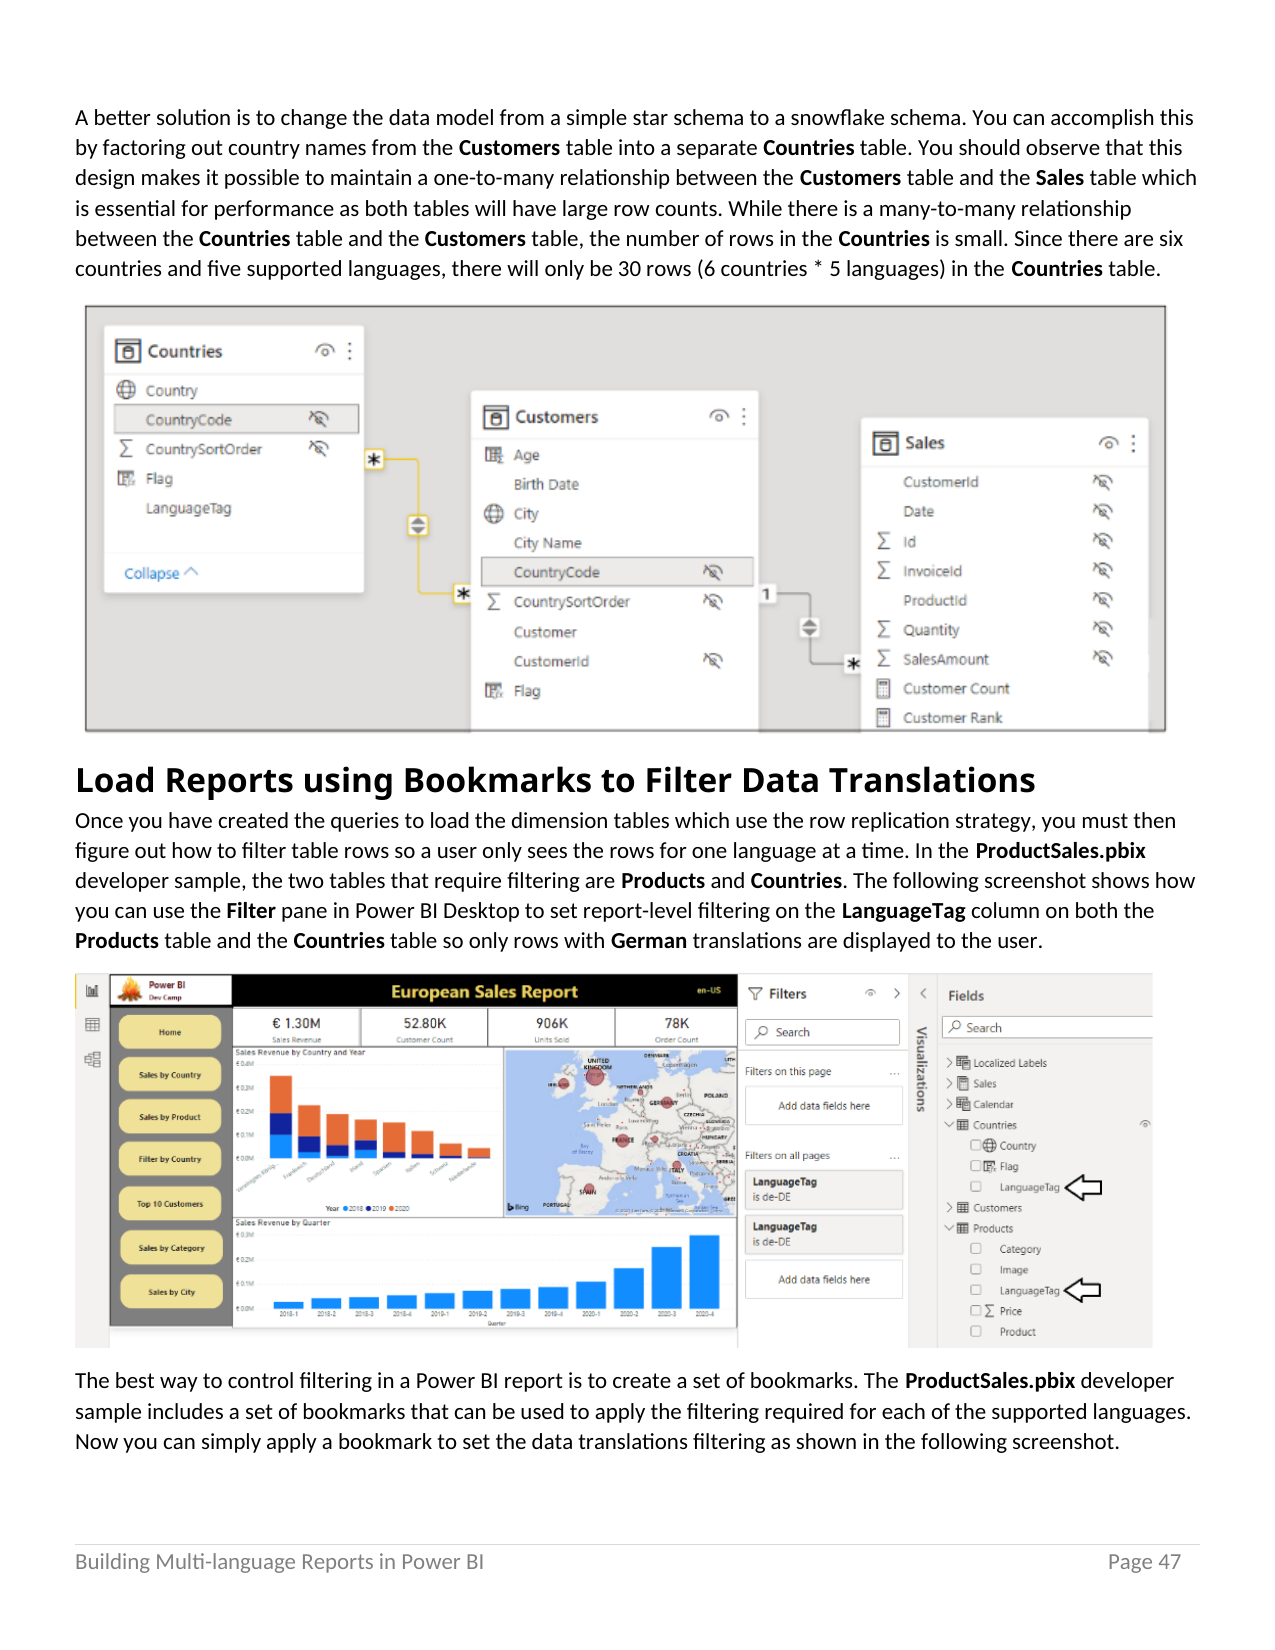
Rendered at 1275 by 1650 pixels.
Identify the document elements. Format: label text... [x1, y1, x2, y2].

text Once you have created the queries to load the dimension tables which use the row replication strategy, you must then figure out how to filter table rows so a user only sees the rows for one language at a time. In the ProductSales.pbix developer sample, the two tables that require filtering are Products and Countries. The following screenshot shows how you can use the Filter pane in Power BI Desktop to set report-level filtering on the LanguageTag column on both the Products table and the Countries table so only rows with German translations are displayed to the user. [75, 806, 1200, 955]
text A better solution is to change the data model from a simple star schema to a snowflake schema. You can accomplish this by factoring out country names from the Customers table into a separate Countries table. You should observe that this design makes it possible to maintain a one-to-many relationship between the Customers table and the Sales table which is essential for performance as both tables will have large row counts. While there is a many-to-many relationship between the Countries table and the Customers table, the number of rows in the Countries is small. Since there are six countries and five supported languages, there will only be 30 rows (6 countries * 5 languages) in the Countries table. [75, 103, 1200, 282]
subtitle Load Reports using Bookmarks to Filter Data Translations [75, 757, 1200, 802]
text The best way to control filtering in a Power BI report is to create a set of bookmarks. The ProductSales.pbix developer sample includes a set of bookmarks that can be used to apply the filtering required for each of the supported languages. Now you can simply apply a bookmark to set the data translations filtering as shown in the following screenshot. [75, 1367, 1200, 1455]
picture [75, 973, 1153, 1348]
picture [75, 301, 1172, 738]
